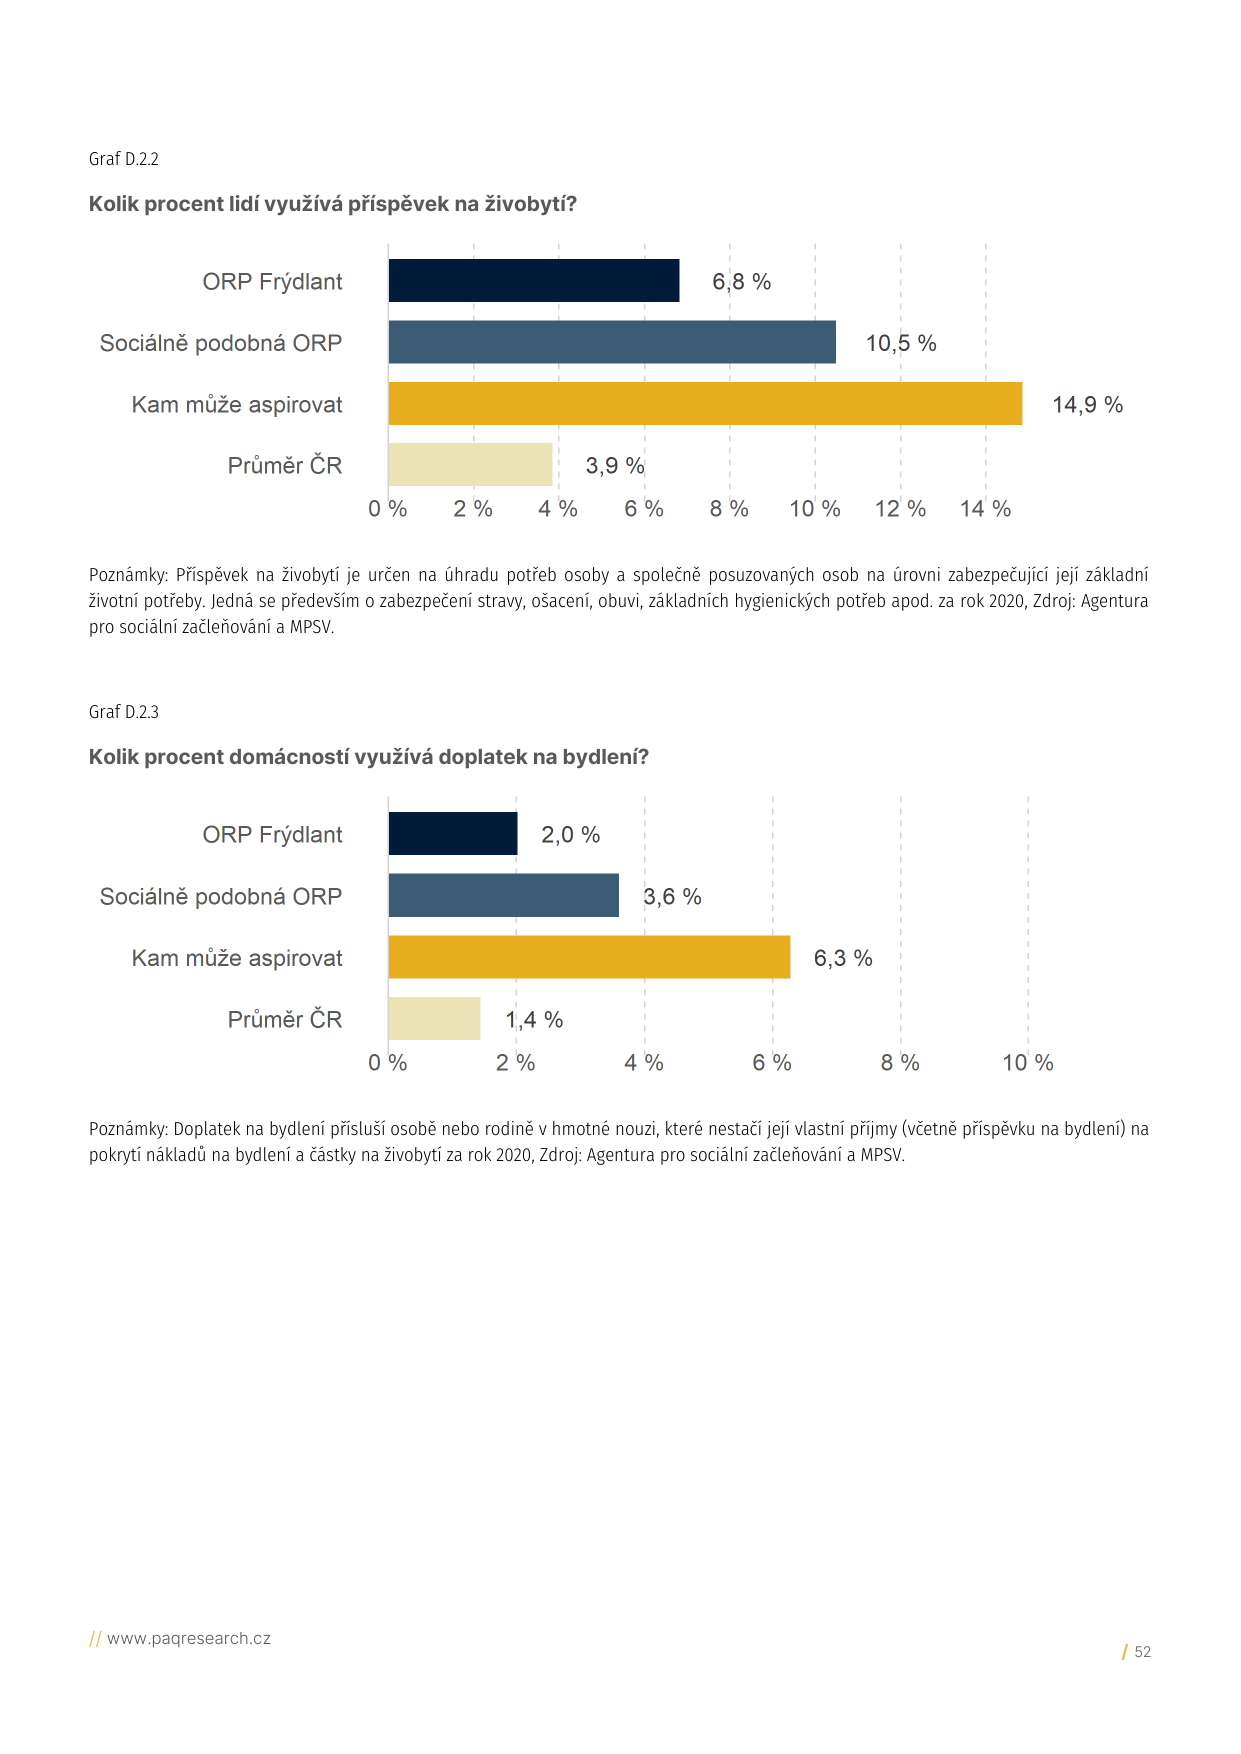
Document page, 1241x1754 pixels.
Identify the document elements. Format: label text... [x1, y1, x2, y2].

text Poznámky: Příspěvek na živobytí je určen na úhradu potřeb osoby a společně posuzovaných osob na úrovni zabezpečující její základní životní potřeby. Jedná se především o zabezpečení stravy, ošacení, obuvi, základních hygienických potřeb apod. za rok 2020, Zdroj: Agentura pro sociální začleňování a MPSV. [89, 564, 1152, 638]
text Kolik procent domácností využívá doplatek na bydlení? [89, 739, 1152, 770]
picture [88, 216, 1139, 548]
text Graf D.2.3 [89, 701, 1152, 724]
text Kolik procent lidí využívá příspěvek na živobytí? [89, 186, 1152, 216]
text Graf D.2.2 [89, 148, 1152, 170]
text Poznámky: Doplatek na bydlení přísluší osobě nebo rodině v hmotné nouzi, které nestačí její vlastní příjmy (včetně příspěvku na bydlení) na pokrytí nákladů na bydlení a částky na živobytí za rok 2020, Zdroj: Agentura pro sociální začleňování a MPSV. [89, 1118, 1152, 1166]
picture [88, 769, 1139, 1102]
